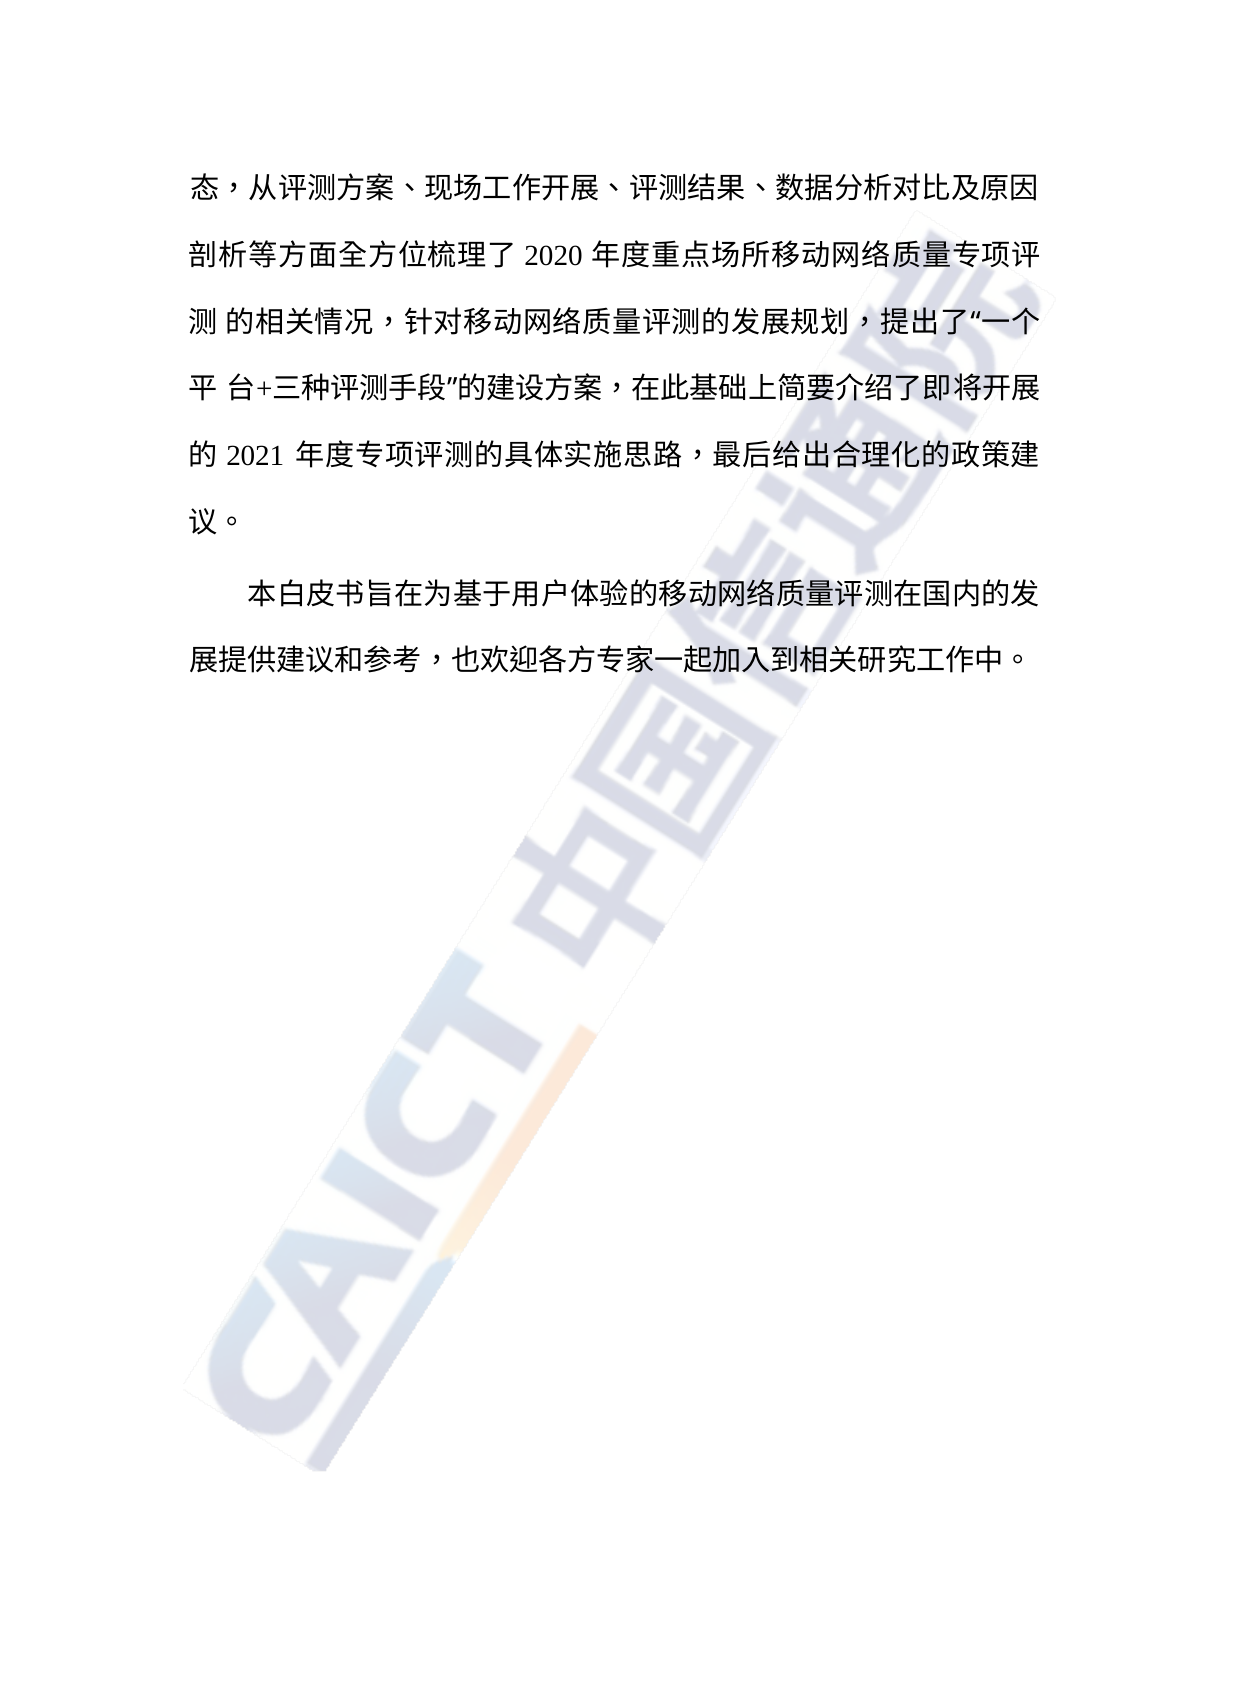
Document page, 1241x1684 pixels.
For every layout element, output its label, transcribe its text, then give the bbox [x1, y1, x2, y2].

picture [183, 210, 1057, 1473]
text 态，从评测方案、现场工作开展、评测结果、数据分析对比及原因 剖析等方面全方位梳理了2020 年度重点场所移动网络质量专项评测 的相关情况，针对移动网络质量评测的发展规划，提出了“一个平 台+三种评测手段”的建设方案，在此基础上简要介绍了即将开展的 2021 年度专项评测的具体实施思路，最后给出合理化的政策建议。 [188, 168, 1041, 541]
text 本白皮书旨在为基于用户体验的移动网络质量评测在国内的发 展提供建议和参考，也欢迎各方专家一起加入到相关研究工作中。 [189, 573, 1041, 679]
